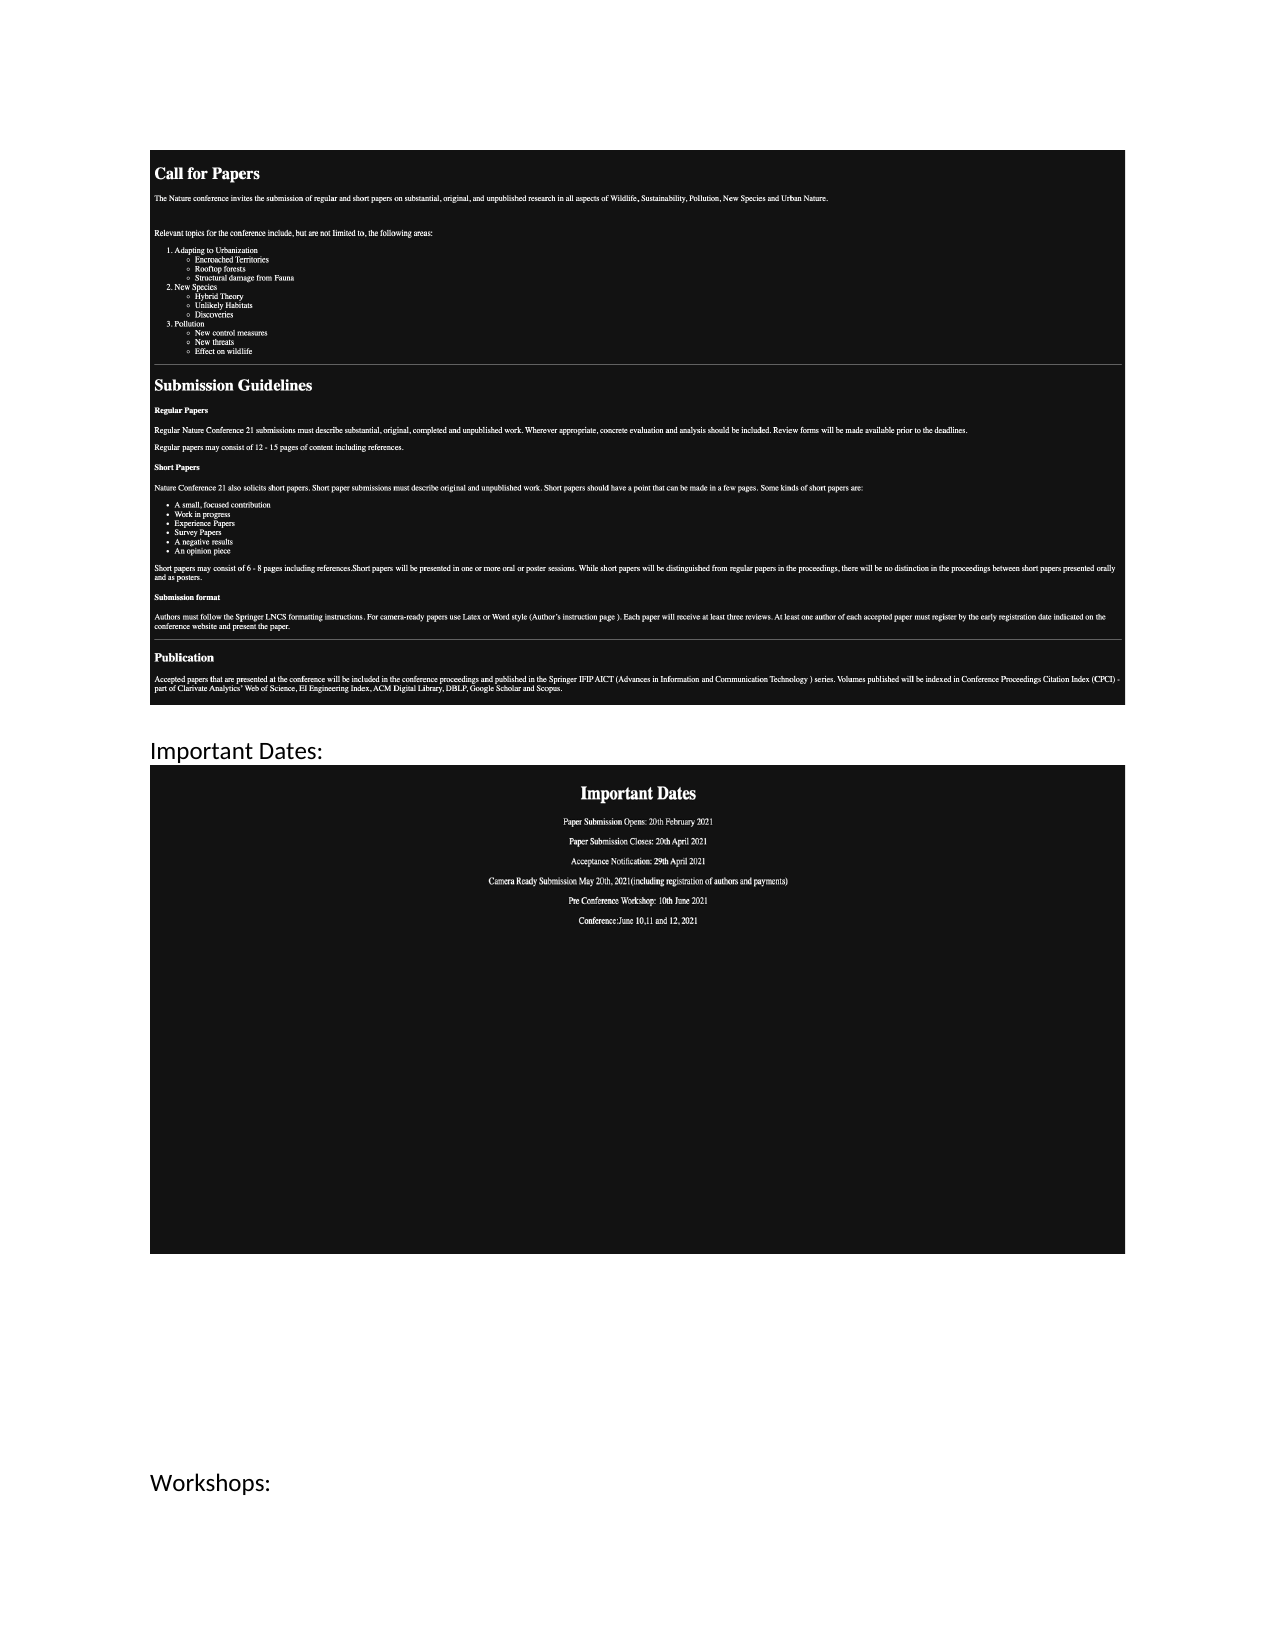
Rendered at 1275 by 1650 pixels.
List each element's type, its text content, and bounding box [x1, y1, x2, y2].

text Important Dates: [150, 735, 1125, 765]
text Workshops: [150, 1467, 1125, 1498]
picture [150, 765, 1125, 1254]
picture [150, 150, 1125, 705]
